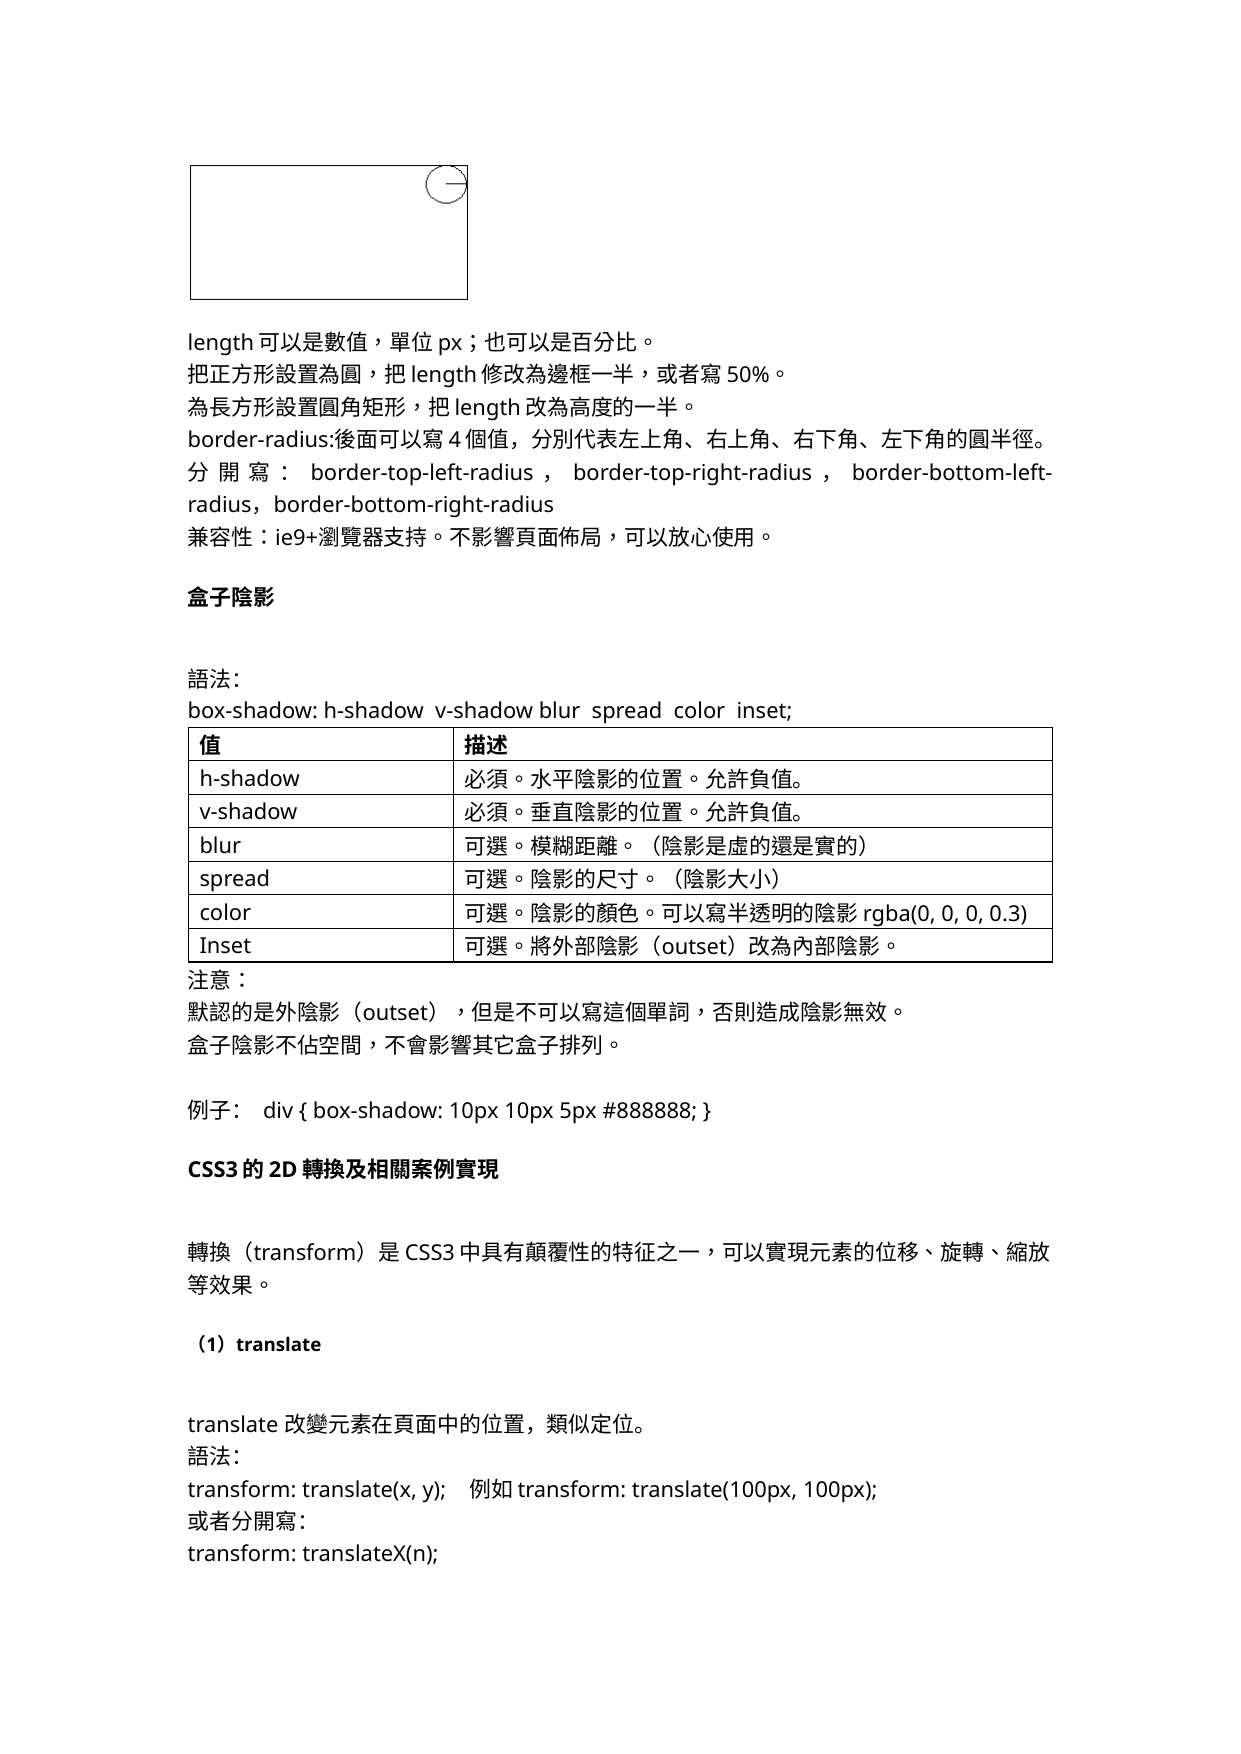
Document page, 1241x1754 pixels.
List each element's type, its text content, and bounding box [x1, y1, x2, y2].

text 分開寫：border-top-left-radius，border-top-right-radius，border-bottom-left-radius，border-bottom-right-radius [187, 454, 1053, 519]
text 注意： [187, 962, 1053, 995]
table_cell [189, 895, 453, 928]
text box-shadow: h-shadow v-shadow blur spread color inset; [187, 694, 1053, 727]
text 或者分開寫： [187, 1504, 1053, 1536]
text transform: translate(x, y); 例如transform: translate(100px, 100px); [187, 1471, 1053, 1504]
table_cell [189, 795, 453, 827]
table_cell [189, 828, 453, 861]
picture [187, 162, 471, 305]
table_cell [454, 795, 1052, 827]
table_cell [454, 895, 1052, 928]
text 盒子陰影不佔空間，不會影響其它盒子排列。 [187, 1027, 1053, 1060]
subtitle 盒子陰影 [187, 579, 1053, 612]
subtitle （1）translate [187, 1327, 1053, 1359]
text 把正方形設置為圓，把length修改為邊框一半，或者寫50%。 [187, 357, 1053, 389]
subtitle CSS3的2D轉換及相關案例實現 [187, 1152, 1053, 1184]
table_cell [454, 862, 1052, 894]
text 默認的是外陰影（outset），但是不可以寫這個單詞，否則造成陰影無效。 [187, 995, 1053, 1027]
text 語法： [187, 1439, 1053, 1471]
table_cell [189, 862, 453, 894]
text 兼容性：ie9+瀏覽器支持。不影響頁面佈局，可以放心使用。 [187, 519, 1053, 552]
text transform: translateX(n); [187, 1536, 1053, 1569]
text 為長方形設置圓角矩形，把length改為高度的一半。 [187, 389, 1053, 422]
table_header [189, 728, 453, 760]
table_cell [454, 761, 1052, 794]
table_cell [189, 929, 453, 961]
text 轉換（transform）是CSS3中具有顛覆性的特征之一，可以實現元素的位移、旋轉、縮放等效果。 [187, 1235, 1053, 1300]
text length可以是數值，單位px；也可以是百分比。 [187, 324, 1053, 357]
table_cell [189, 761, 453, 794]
text 例子： div { box-shadow: 10px 10px 5px #888888; } [187, 1092, 1053, 1125]
text 語法： [187, 662, 1053, 694]
text border-radius:後面可以寫4個值，分別代表左上角、右上角、右下角、左下角的圓半徑。 [187, 422, 1053, 454]
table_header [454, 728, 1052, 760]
text translate 改變元素在頁面中的位置，類似定位。 [187, 1406, 1053, 1439]
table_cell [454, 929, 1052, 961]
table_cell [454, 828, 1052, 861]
